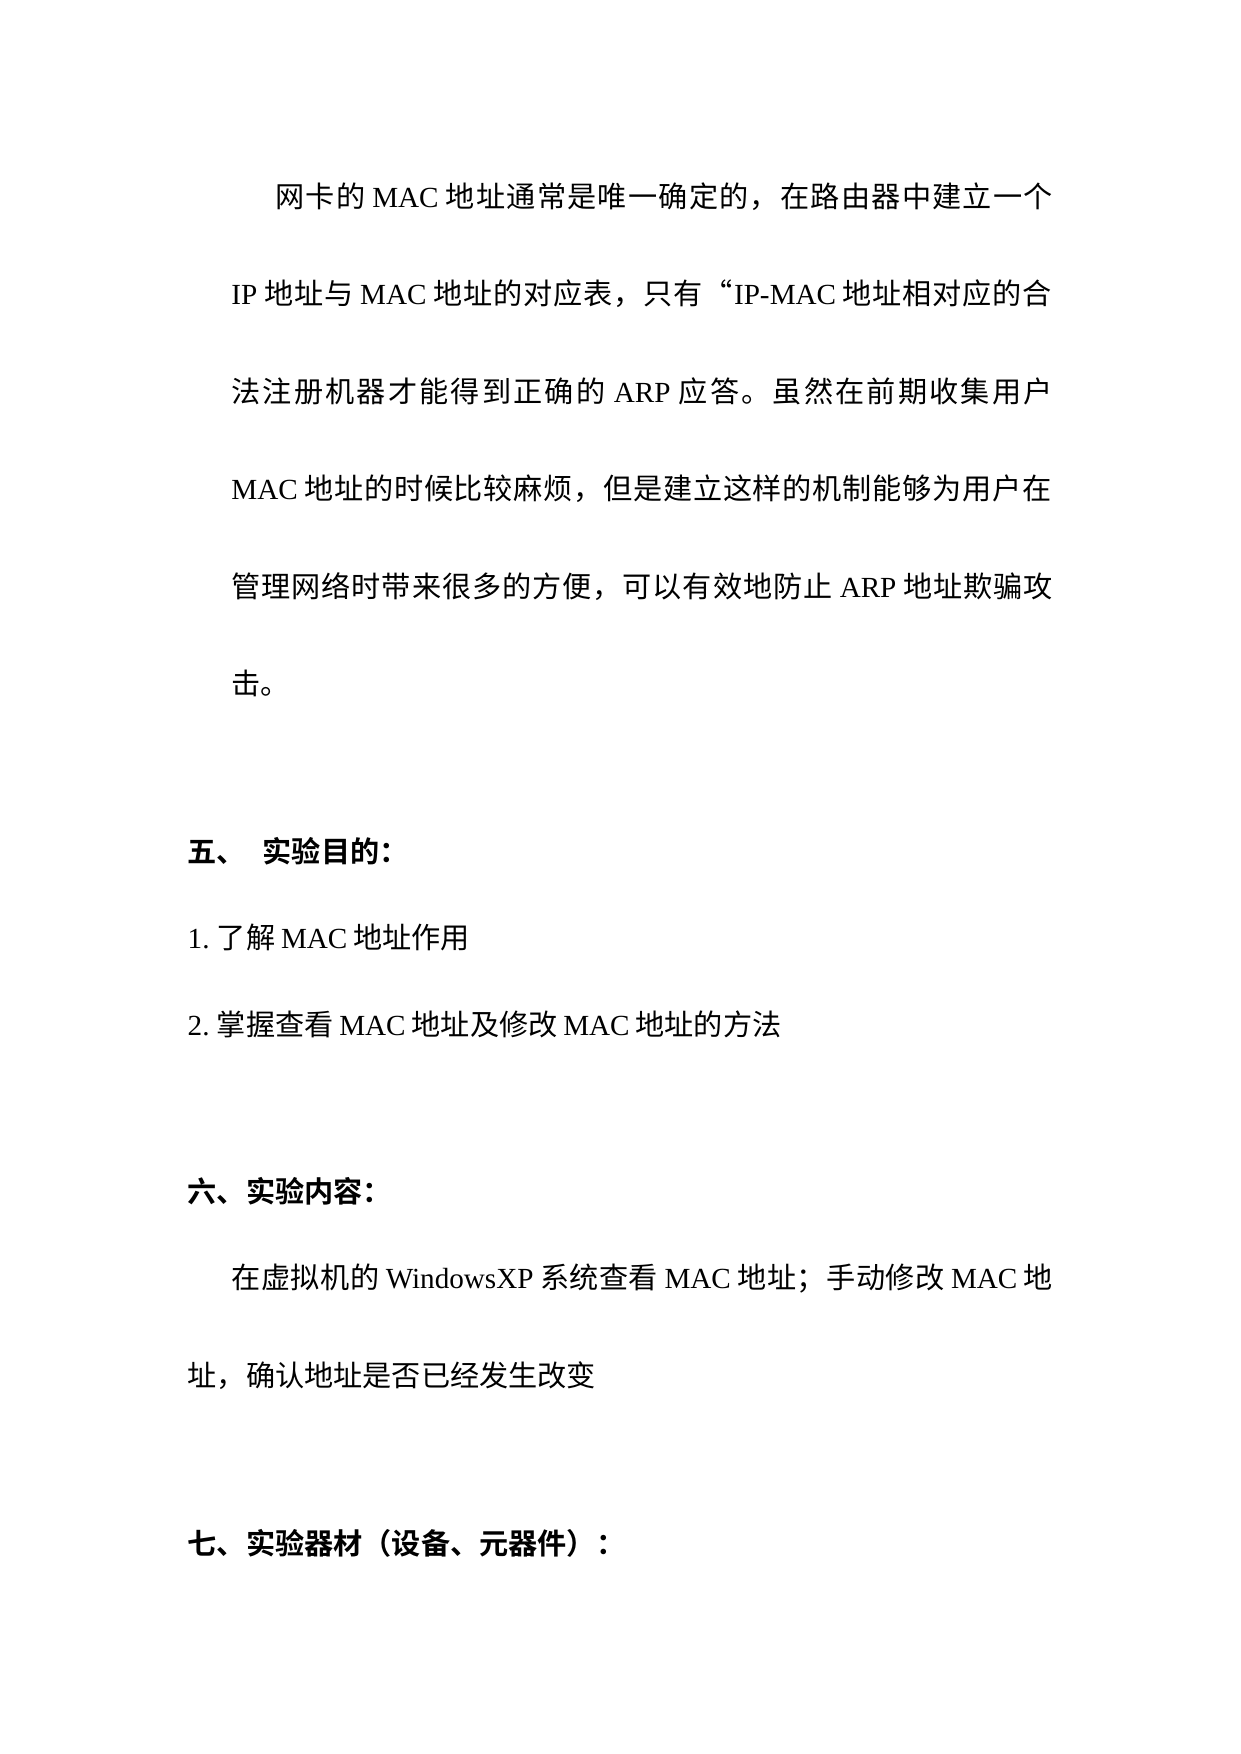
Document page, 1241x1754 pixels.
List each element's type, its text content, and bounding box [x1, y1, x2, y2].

text 六、实验内容： [187, 1158, 1053, 1223]
text 网卡的MAC地址通常是唯一确定的，在路由器中建立一个IP地址与MAC地址的对应表，只有“IP-MAC地址相对应的合法注册机器才能得到正确的ARP应答。虽然在前期收集用户MAC地址的时候比较麻烦，但是建立这样的机制能够为用户在管理网络时带来很多的方便，可以有效地防止ARP地址欺骗攻击。 [231, 162, 1053, 714]
text 1. 了解MAC地址作用 [187, 903, 1053, 968]
list 实验目的： [187, 817, 1053, 882]
text 七、实验器材（设备、元器件）： [187, 1509, 1053, 1574]
text 在虚拟机的WindowsXP系统查看MAC地址；手动修改MAC地址，确认地址是否已经发生改变 [187, 1244, 1053, 1406]
text 2. 掌握查看MAC地址及修改MAC地址的方法 [187, 990, 1053, 1055]
